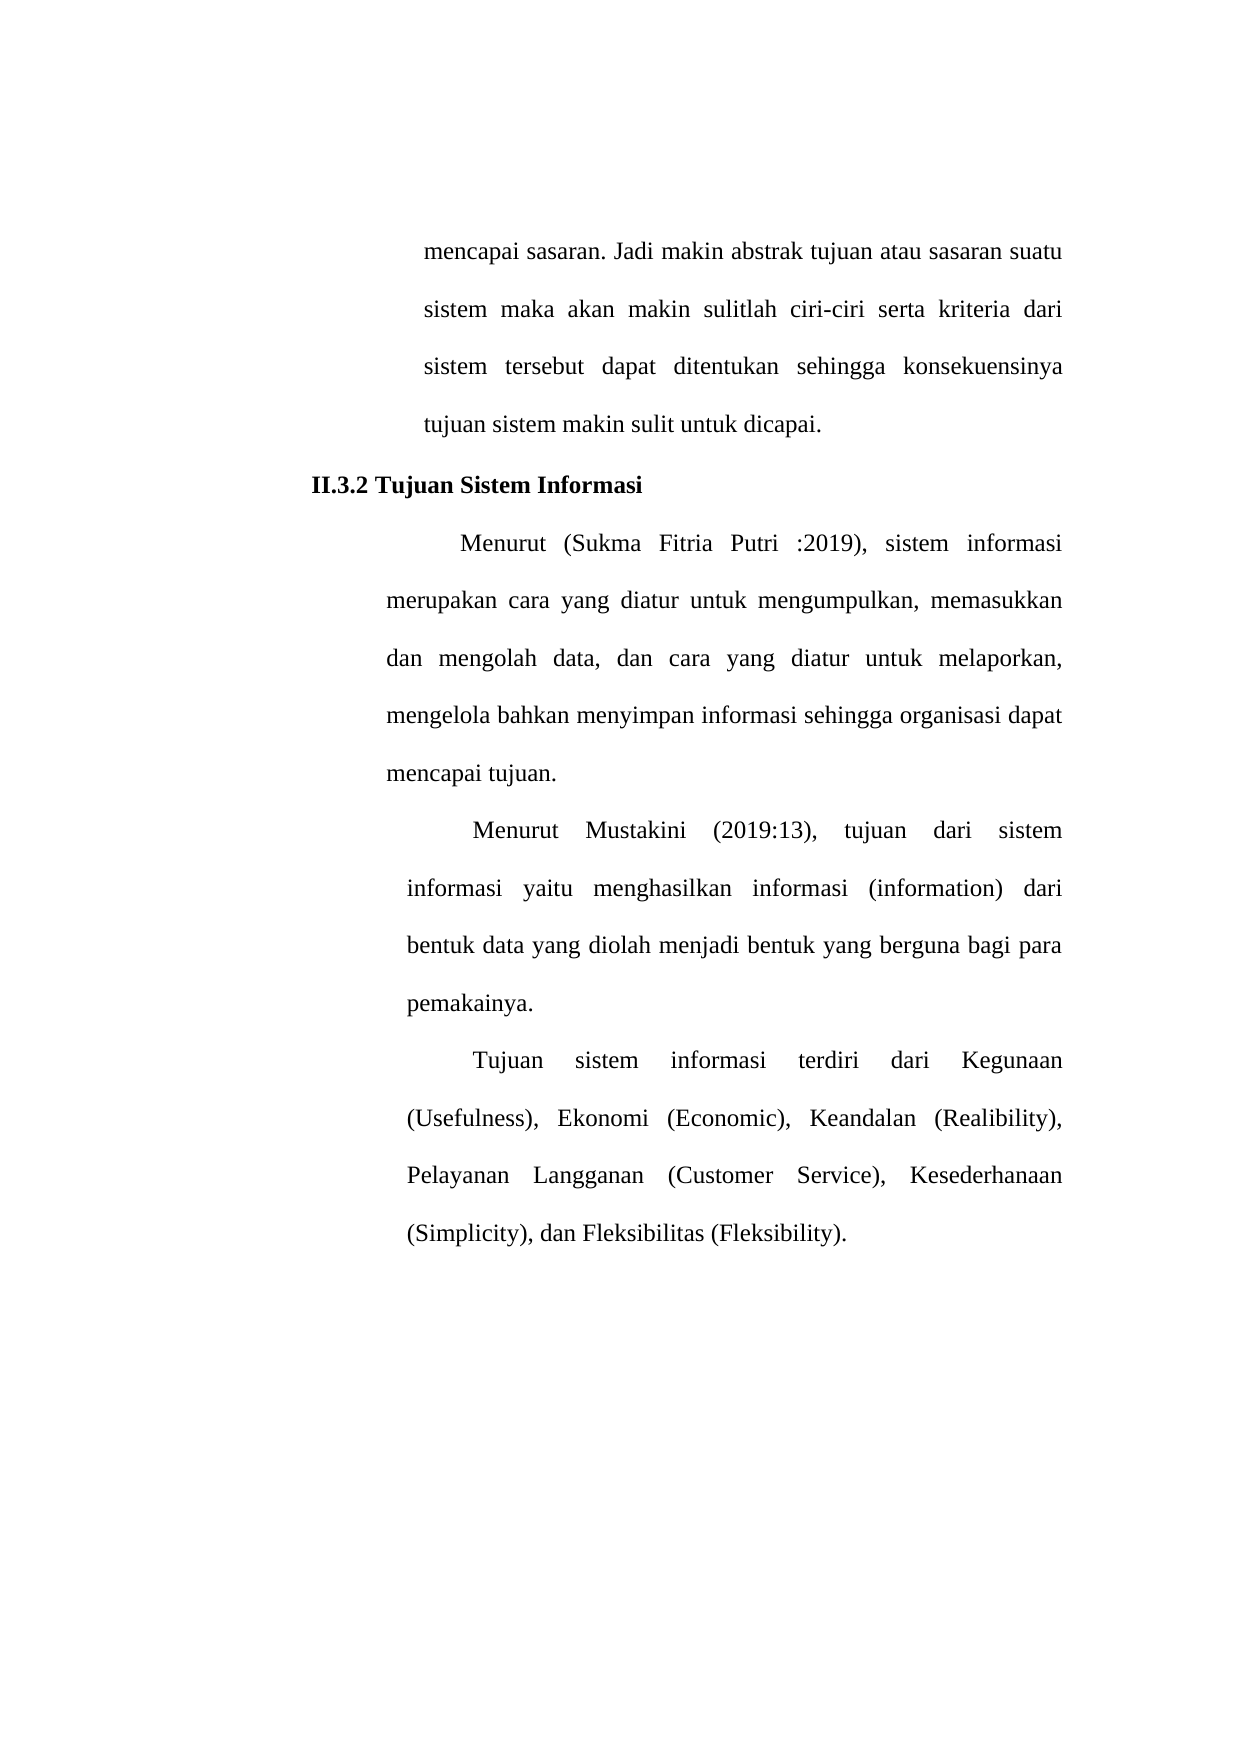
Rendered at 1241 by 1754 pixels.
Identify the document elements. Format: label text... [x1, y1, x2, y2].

text Menurut Mustakini (2019:13), tujuan dari sistem informasi yaitu menghasilkan informasi (information) dari bentuk data yang diolah menjadi bentuk yang berguna bagi para pemakainya. [407, 815, 1063, 1017]
text Tujuan sistem informasi terdiri dari Kegunaan (Usefulness), Ekonomi (Economic), Keandalan (Realibility), Pelayanan Langganan (Customer Service), Kesederhanaan (Simplicity), dan Fleksibilitas (Fleksibility). [407, 1045, 1063, 1247]
text Menurut (Sukma Fitria Putri :2019), sistem informasi merupakan cara yang diatur untuk mengumpulkan, memasukkan dan mengolah data, dan cara yang diatur untuk melaporkan, mengelola bahkan menyimpan informasi sehingga organisasi dapat mencapai tujuan. [386, 528, 1063, 787]
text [423, 236, 1063, 437]
subtitle Tujuan Sistem Informasi [311, 470, 1063, 499]
